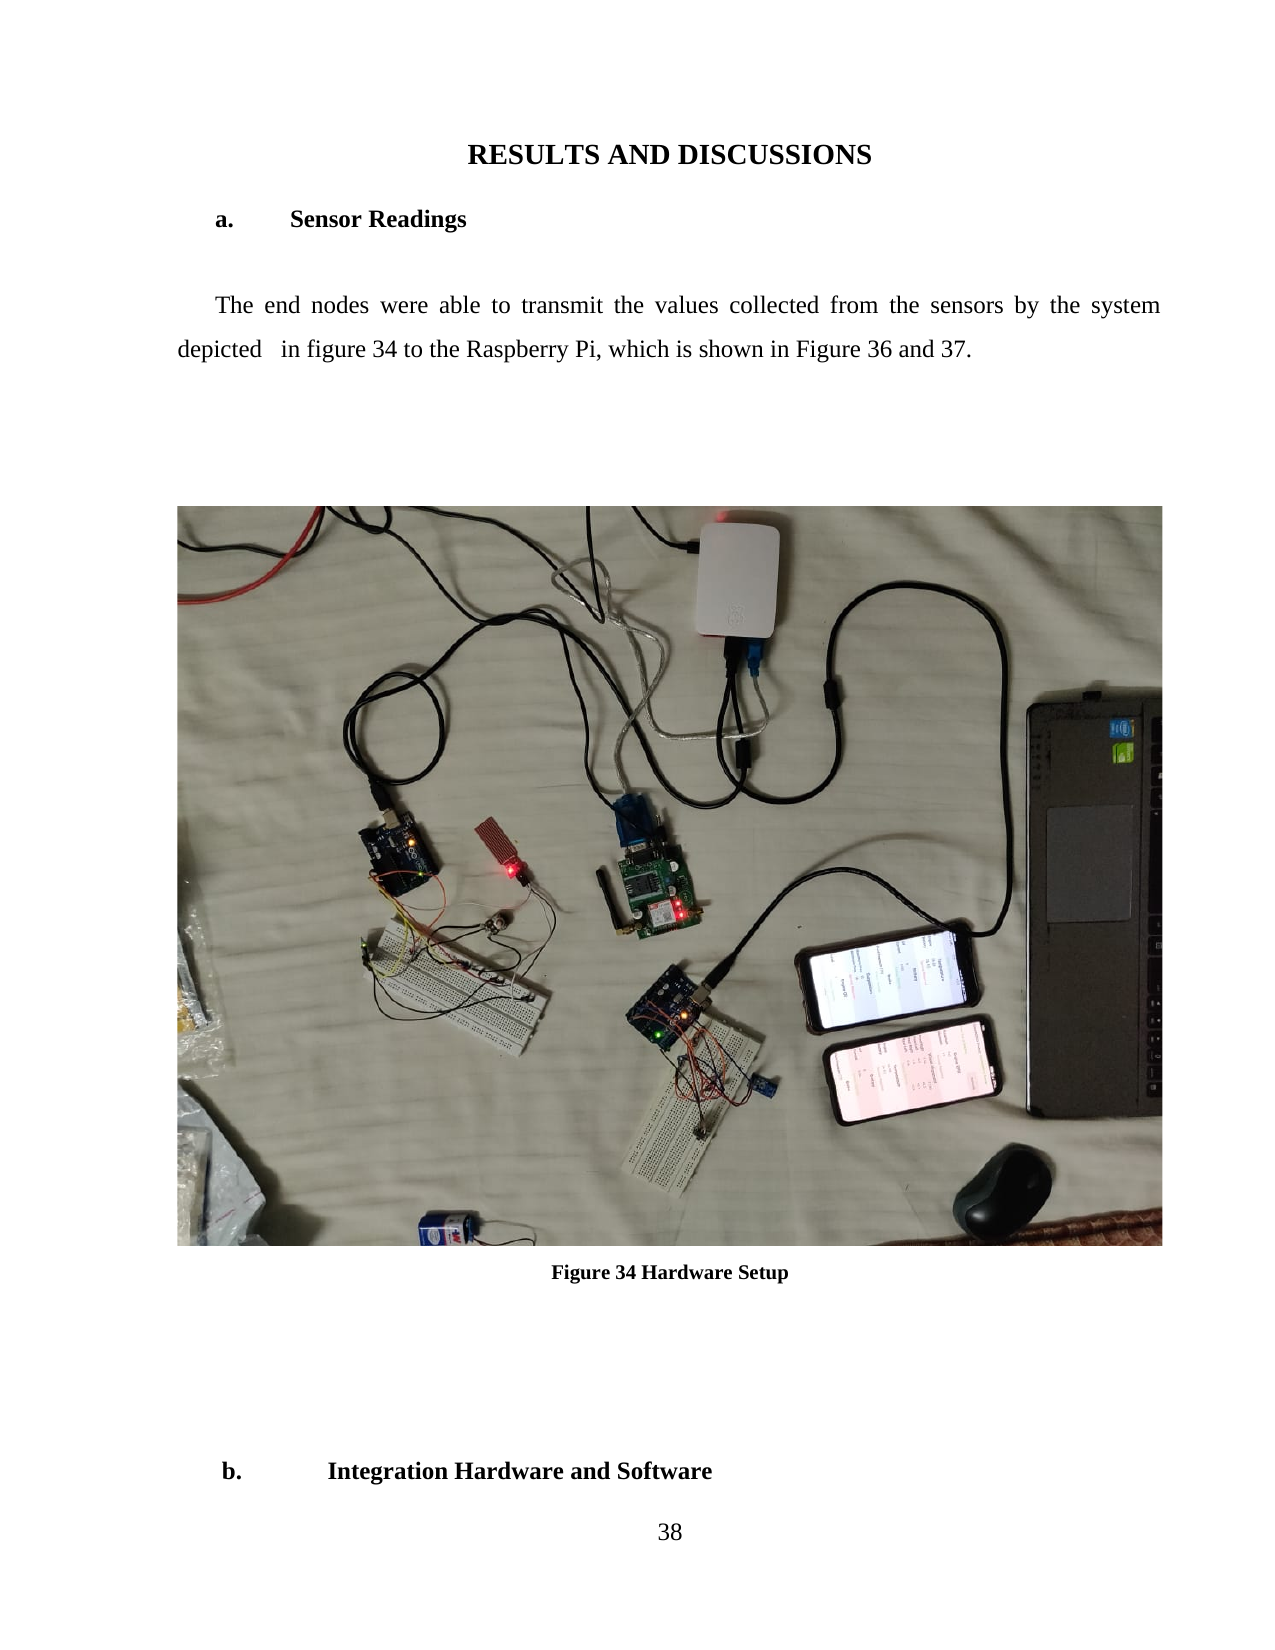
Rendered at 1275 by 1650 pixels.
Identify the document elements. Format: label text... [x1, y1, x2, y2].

list Sensor Readings [215, 204, 1162, 233]
text Figure 34 Hardware Setup [177, 1259, 1162, 1284]
text RESULTS AND DISCUSSIONS [177, 137, 1162, 171]
list Integration Hardware and Software [222, 1456, 1162, 1485]
text The end nodes were able to transmit the values collected from the sensors by the system depicted in figure 34 to the Raspberry Pi, which is shown in Figure 36 and 37. [177, 291, 1162, 362]
picture [177, 506, 1163, 1246]
